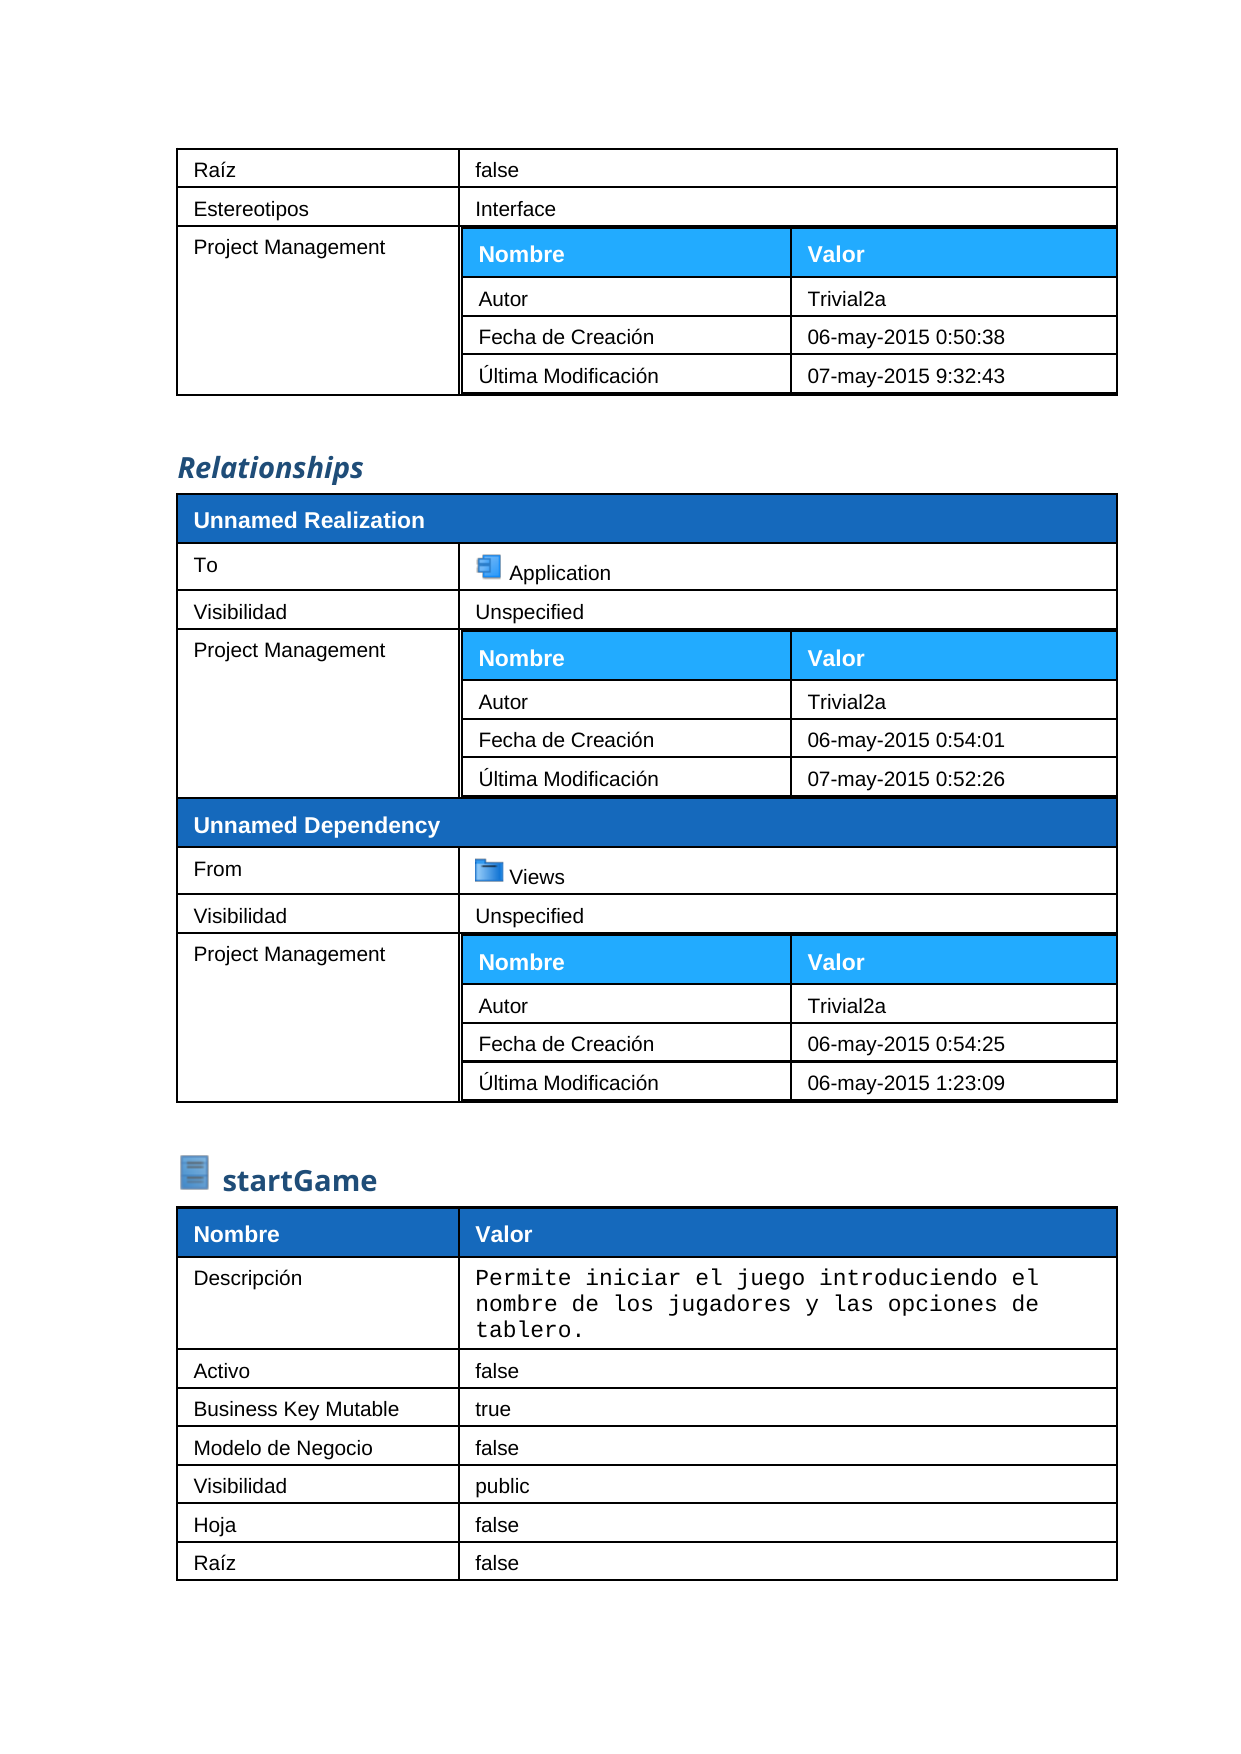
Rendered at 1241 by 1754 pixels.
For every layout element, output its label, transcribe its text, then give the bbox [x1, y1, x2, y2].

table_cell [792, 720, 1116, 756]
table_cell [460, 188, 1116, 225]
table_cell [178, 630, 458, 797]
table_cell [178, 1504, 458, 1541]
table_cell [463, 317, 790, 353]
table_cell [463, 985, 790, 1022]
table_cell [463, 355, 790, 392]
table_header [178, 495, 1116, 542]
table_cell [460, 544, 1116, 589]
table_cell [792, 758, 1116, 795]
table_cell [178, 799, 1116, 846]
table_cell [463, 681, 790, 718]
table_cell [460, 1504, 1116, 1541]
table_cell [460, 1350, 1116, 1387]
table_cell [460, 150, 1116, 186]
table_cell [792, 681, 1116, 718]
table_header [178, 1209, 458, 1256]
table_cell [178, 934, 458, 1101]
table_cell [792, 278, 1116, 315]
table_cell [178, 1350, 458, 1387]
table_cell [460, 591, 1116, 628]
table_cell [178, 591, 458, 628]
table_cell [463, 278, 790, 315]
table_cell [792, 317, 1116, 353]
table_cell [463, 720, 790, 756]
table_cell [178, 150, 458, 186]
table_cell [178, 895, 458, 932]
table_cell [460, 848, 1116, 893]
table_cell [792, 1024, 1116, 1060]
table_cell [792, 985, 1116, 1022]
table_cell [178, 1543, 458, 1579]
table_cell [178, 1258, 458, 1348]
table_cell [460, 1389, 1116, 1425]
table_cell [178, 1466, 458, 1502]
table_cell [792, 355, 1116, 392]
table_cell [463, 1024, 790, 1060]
picture [475, 856, 504, 885]
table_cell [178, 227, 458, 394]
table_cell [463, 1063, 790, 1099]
subtitle startGame [177, 1154, 1063, 1200]
picture [177, 1154, 215, 1192]
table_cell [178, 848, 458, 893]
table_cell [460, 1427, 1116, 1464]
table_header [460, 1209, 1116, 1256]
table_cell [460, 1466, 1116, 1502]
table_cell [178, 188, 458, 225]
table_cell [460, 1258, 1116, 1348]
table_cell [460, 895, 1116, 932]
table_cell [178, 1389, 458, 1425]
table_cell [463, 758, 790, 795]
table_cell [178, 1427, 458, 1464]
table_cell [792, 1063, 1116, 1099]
subtitle Relationships [177, 447, 1063, 487]
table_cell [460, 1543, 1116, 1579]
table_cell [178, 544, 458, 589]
picture [475, 552, 504, 581]
